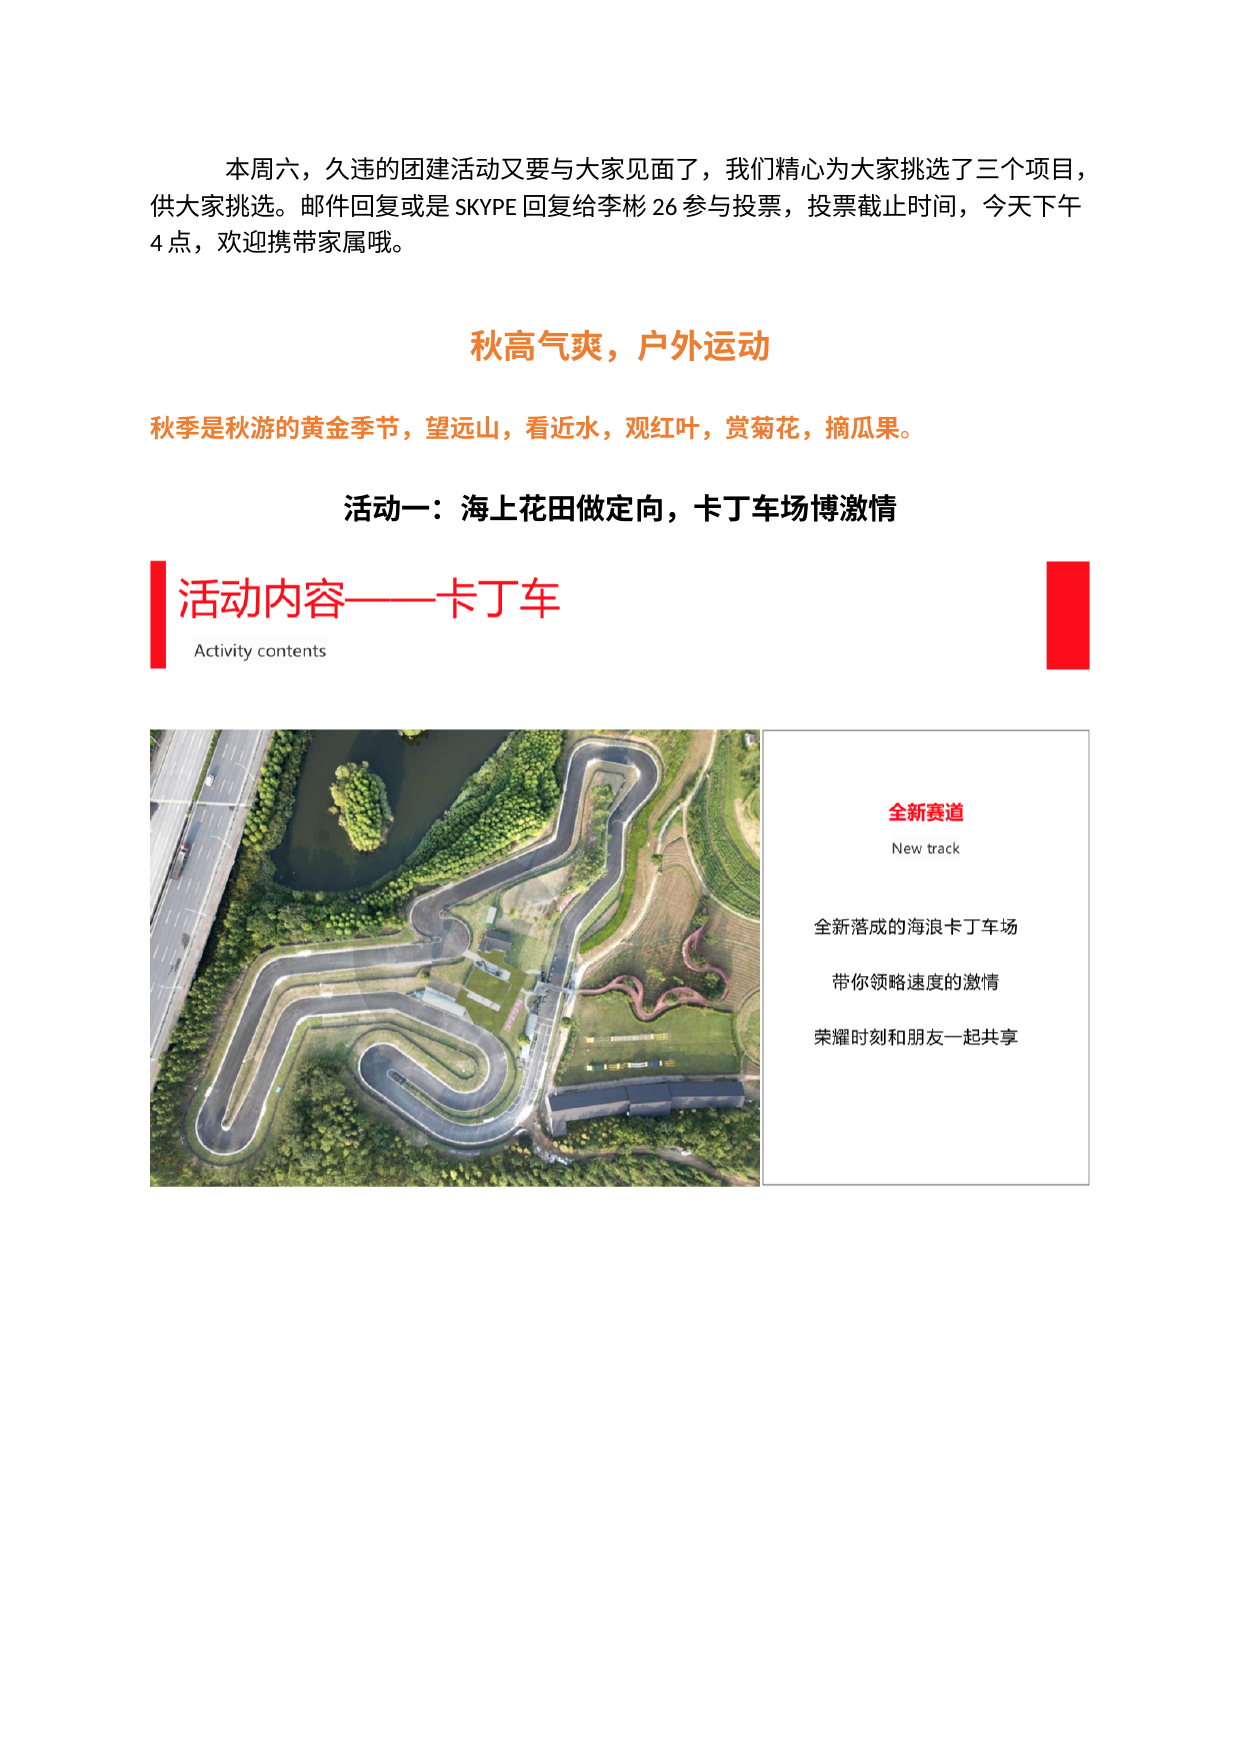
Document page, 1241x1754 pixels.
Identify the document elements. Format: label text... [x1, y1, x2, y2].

text 本周六，久违的团建活动又要与大家见面了，我们精心为大家挑选了三个项目，供大家挑选。邮件回复或是SKYPE回复给李彬26参与投票，投票截止时间，今天下午4点，欢迎携带家属哦。 [150, 150, 1090, 259]
text 活动一：海上花田做定向，卡丁车场博激情 [150, 486, 1090, 528]
text 秋季是秋游的黄金季节，望远山，看近水，观红叶，赏菊花，摘瓜果。 [150, 409, 1090, 445]
picture [150, 558, 1090, 1187]
text 秋高气爽，户外运动 [150, 320, 1090, 368]
